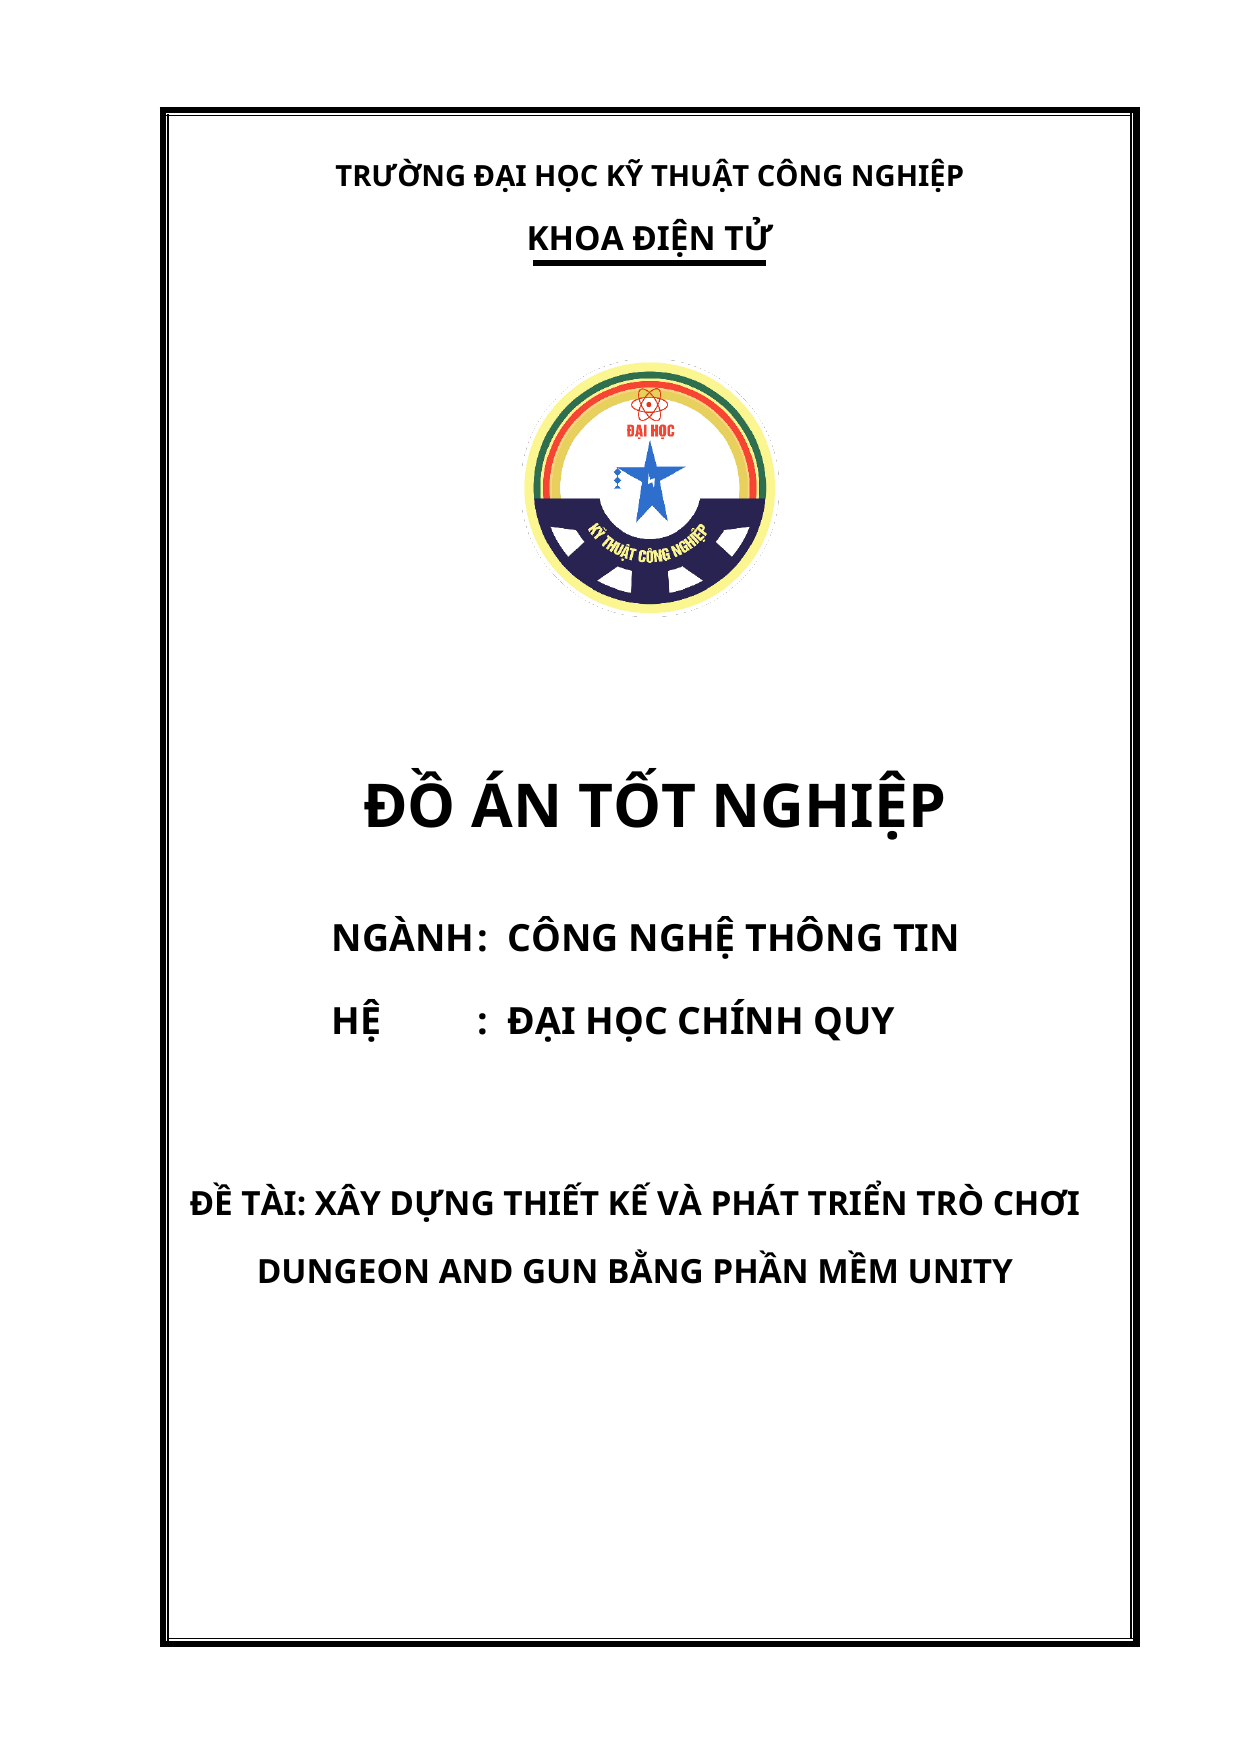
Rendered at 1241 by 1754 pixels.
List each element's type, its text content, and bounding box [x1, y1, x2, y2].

text NGÀNH : CÔNG NGHỆ THÔNG TIN [292, 911, 1092, 962]
text ĐỀ TÀI: XÂY DỰNG THIẾT KẾ VÀ PHÁT TRIỂN TRÒ CHƠI DUNGEON AND GUN BẰNG PHẦN MỀM UNITY [177, 1180, 1092, 1293]
text KHOA ĐIỆN TỬ [177, 215, 1122, 261]
text ĐỒ ÁN TỐT NGHIỆP [177, 762, 1093, 845]
text HỆ : ĐẠI HỌC CHÍNH QUY [292, 994, 1092, 1046]
picture [520, 358, 779, 617]
text TRƯỜNG ĐẠI HỌC KỸ THUẬT CÔNG NGHIỆP [177, 156, 1122, 195]
